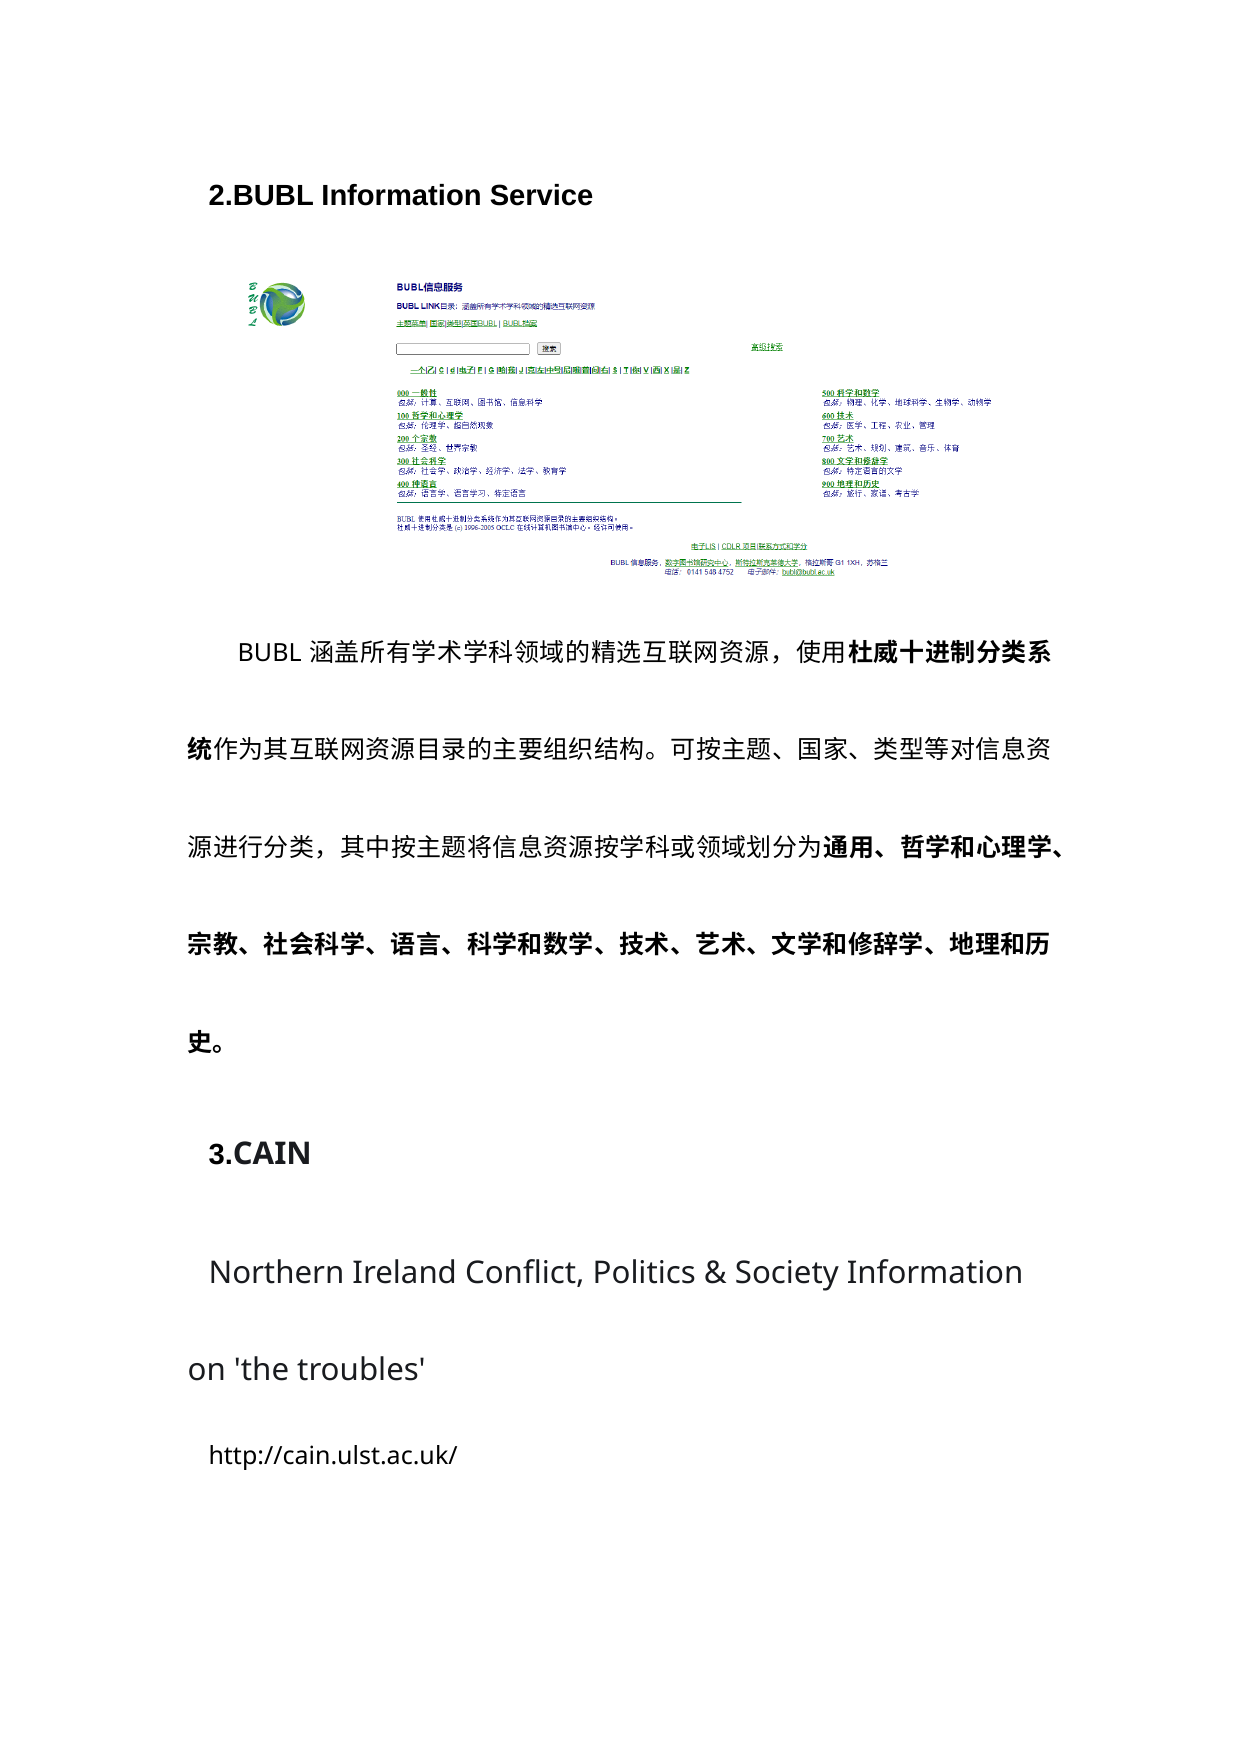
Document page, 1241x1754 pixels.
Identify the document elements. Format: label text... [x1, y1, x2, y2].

text BUBL 涵盖所有学术学科领域的精选互联网资源，使用杜威十进制分类系统作为其互联网资源目录的主要组织结构。可按主题、国家、类型等对信息资源进行分类，其中按主题将信息资源按学科或领域划分为通用、哲学和心理学、宗教、社会科学、语言、科学和数学、技术、艺术、文学和修辞学、地理和历史。 [187, 618, 1053, 1073]
text Northern Ireland Conflict, Politics & Society Information on 'the troubles' [187, 1238, 1053, 1401]
subtitle 3.CAIN [187, 1120, 1053, 1185]
text http://cain.ulst.ac.uk/ [187, 1422, 1053, 1487]
picture [237, 275, 1103, 599]
subtitle 2.BUBL Information Service [187, 162, 1053, 227]
